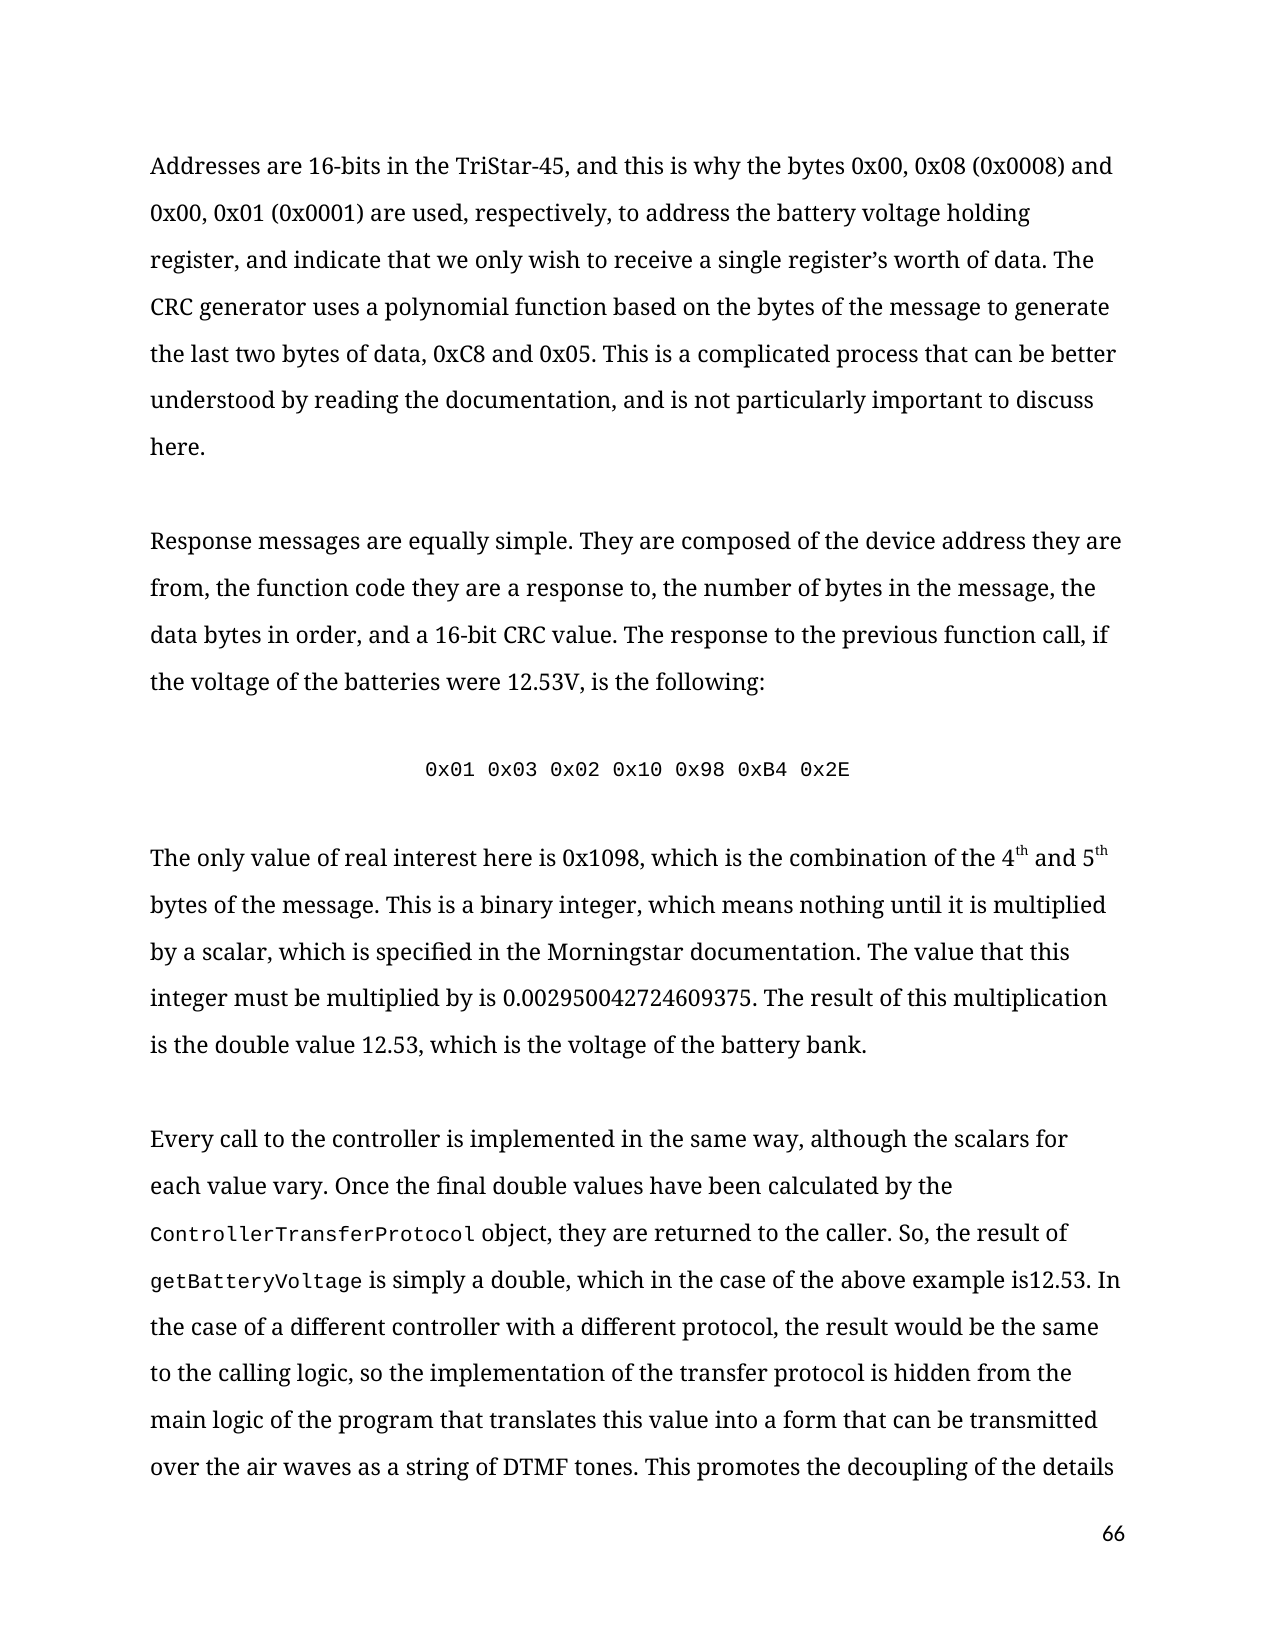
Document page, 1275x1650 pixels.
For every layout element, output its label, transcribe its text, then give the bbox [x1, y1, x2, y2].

text The only value of real interest here is 0x1098, which is the combination of the 4th and 5th bytes of the message. This is a binary integer, which means nothing until it is multiplied by a scalar, which is specified in the Morningstar documentation. The value that this integer must be multiplied by is 0.002950042724609375. The result of this multiplication is the double value 12.53, which is the voltage of the battery bank. [150, 842, 1125, 1060]
text Response messages are equally simple. They are composed of the device address they are from, the function code they are a response to, the number of bytes in the message, the data bytes in order, and a 16-bit CRC value. The response to the previous function call, if the voltage of the batteries were 12.53V, is the following: [150, 525, 1125, 697]
text 0x01 0x03 0x02 0x10 0x98 0xB4 0x2E [150, 759, 1125, 783]
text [150, 1123, 1125, 1482]
text Addresses are 16-bits in the TriStar-45, and this is why the bytes 0x00, 0x08 (0x0008) and 0x00, 0x01 (0x0001) are used, respectively, to address the battery voltage holding register, and indicate that we only wish to receive a single register’s worth of data. The CRC generator uses a polynomial function based on the bytes of the message to generate the last two bytes of data, 0xC8 and 0x05. This is a complicated process that can be better understood by reading the documentation, and is not particularly important to discuss here. [150, 150, 1125, 462]
